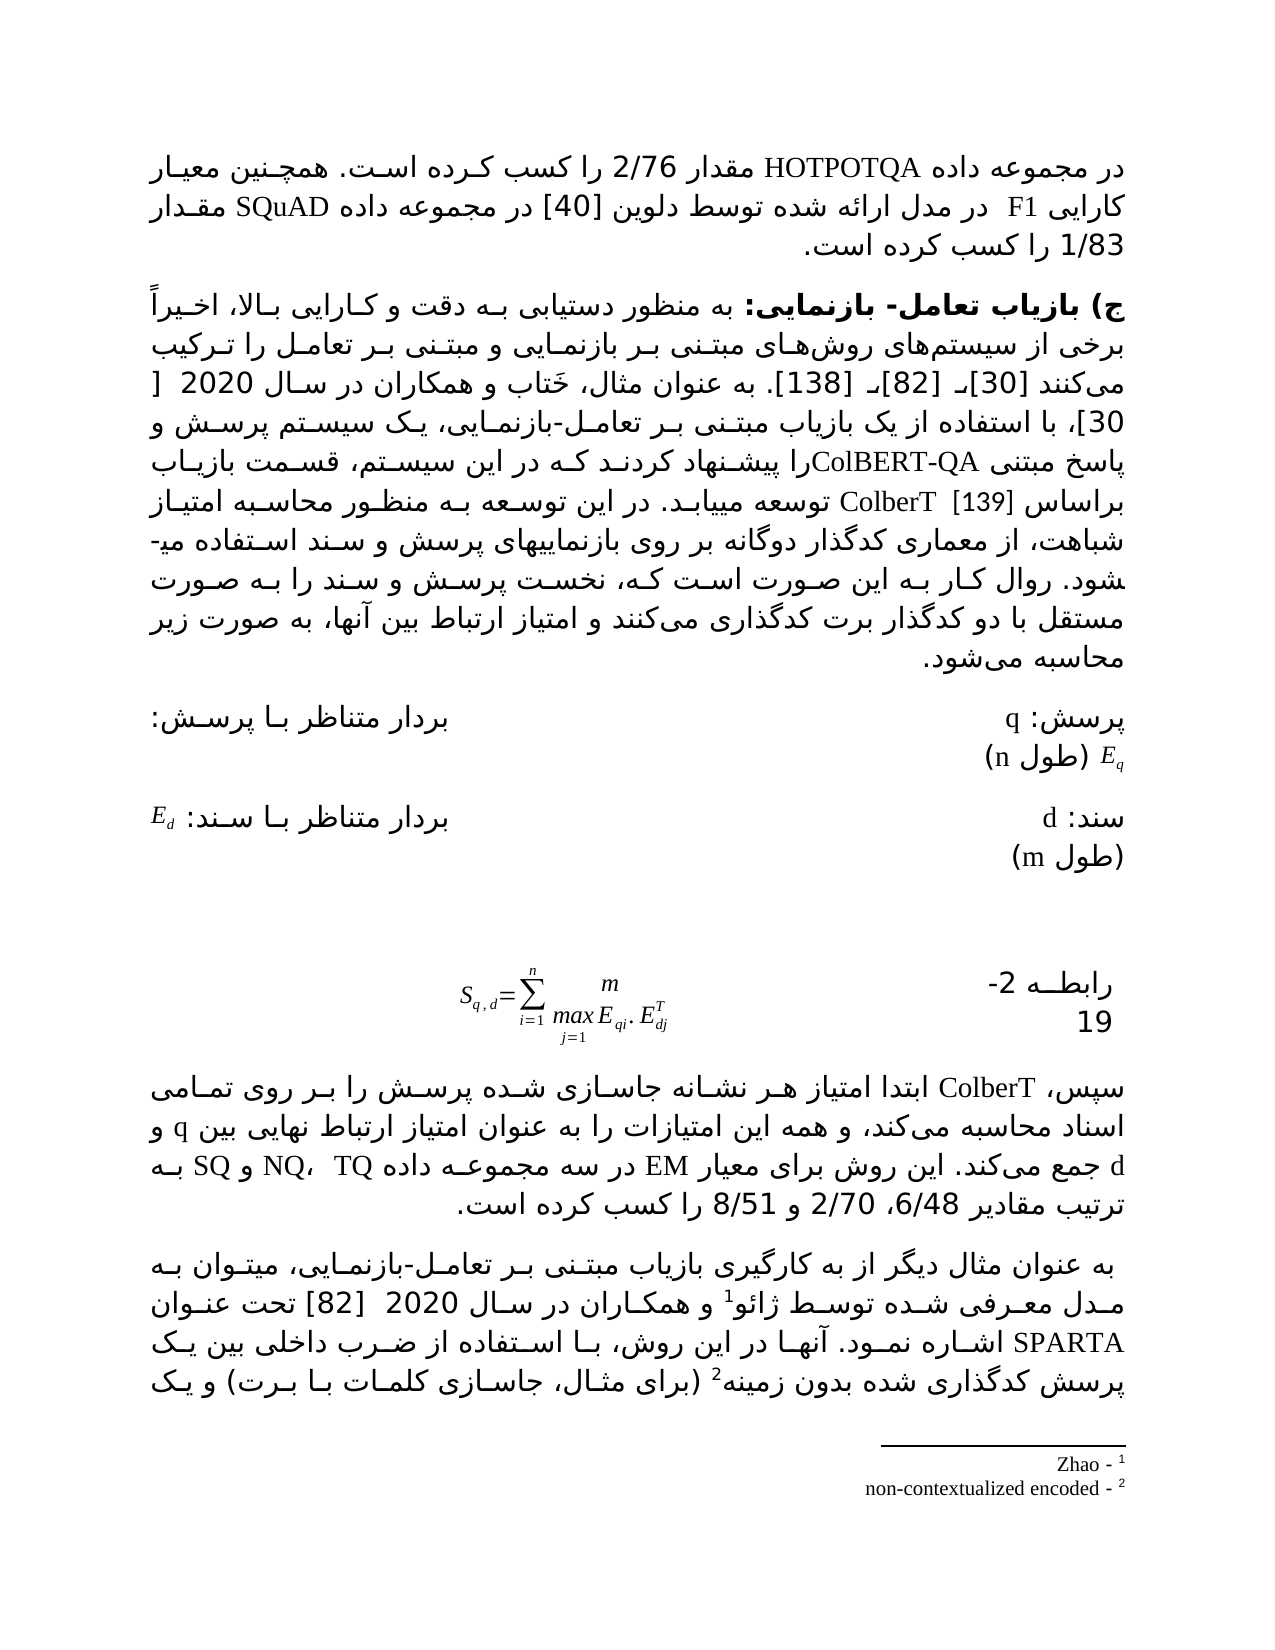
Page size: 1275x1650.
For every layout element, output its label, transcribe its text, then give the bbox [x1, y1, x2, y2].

text سند: d بردار متناظر با سند: (‏طول m) [150, 800, 1125, 873]
text پرسش: q بردار متناظر با پرسش: (‏طول n)‏ [150, 700, 1125, 774]
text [150, 1247, 1125, 1398]
table_header [151, 961, 977, 1070]
table_header رابطه 2-19 [977, 961, 1124, 1070]
text ج) بازیاب تعامل- بازنمایی: به منظور دستیابی به دقت و کارایی بالا، اخیراً برخی از سیستم‌های روش‌های مبتنی بر بازنمایی و مبتنی بر تعامل را ترکیب می‌کنند [30]، [82]، [138]. به عنوان مثال، خَتاب و همکاران در سال 2020 [30]، با استفاده از یک بازیاب مبتنی بر تعامل-بازنمایی، یک سیستم پرسش و پاسخ مبتنی ColBERT-QAرا پیشنهاد کردند که در این سیستم، قسمت بازیاب براساس ColberT [139]‏ توسعه مییابد. در این توسعه به منظور محاسبه امتیاز شباهت، از معماری کدگذار دوگانه بر روی بازنماییهای پرسش و سند استفاده میشود. روال کار به این صورت است که، نخست پرسش و سند را به صورت مستقل با دو کدگذار برت کدگذاری می‌کنند و امتیاز ارتباط بین آنها، به صورت زیر محاسبه می‌شود. [150, 288, 1125, 674]
text سپس، ColberT ابتدا امتیاز هر نشانه جاسازی شده پرسش را بر روی تمامی اسناد محاسبه می‌کند، و همه این امتیازات را به عنوان امتیاز ارتباط نهایی بین q و d جمع می‌کند. این روش برای معیار EM در سه مجموعه داده NQ، TQ و SQ به ترتیب مقادیر 6/48، 2/70 و 8/51 را کسب کرده است. [150, 1070, 1125, 1222]
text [150, 150, 1125, 262]
